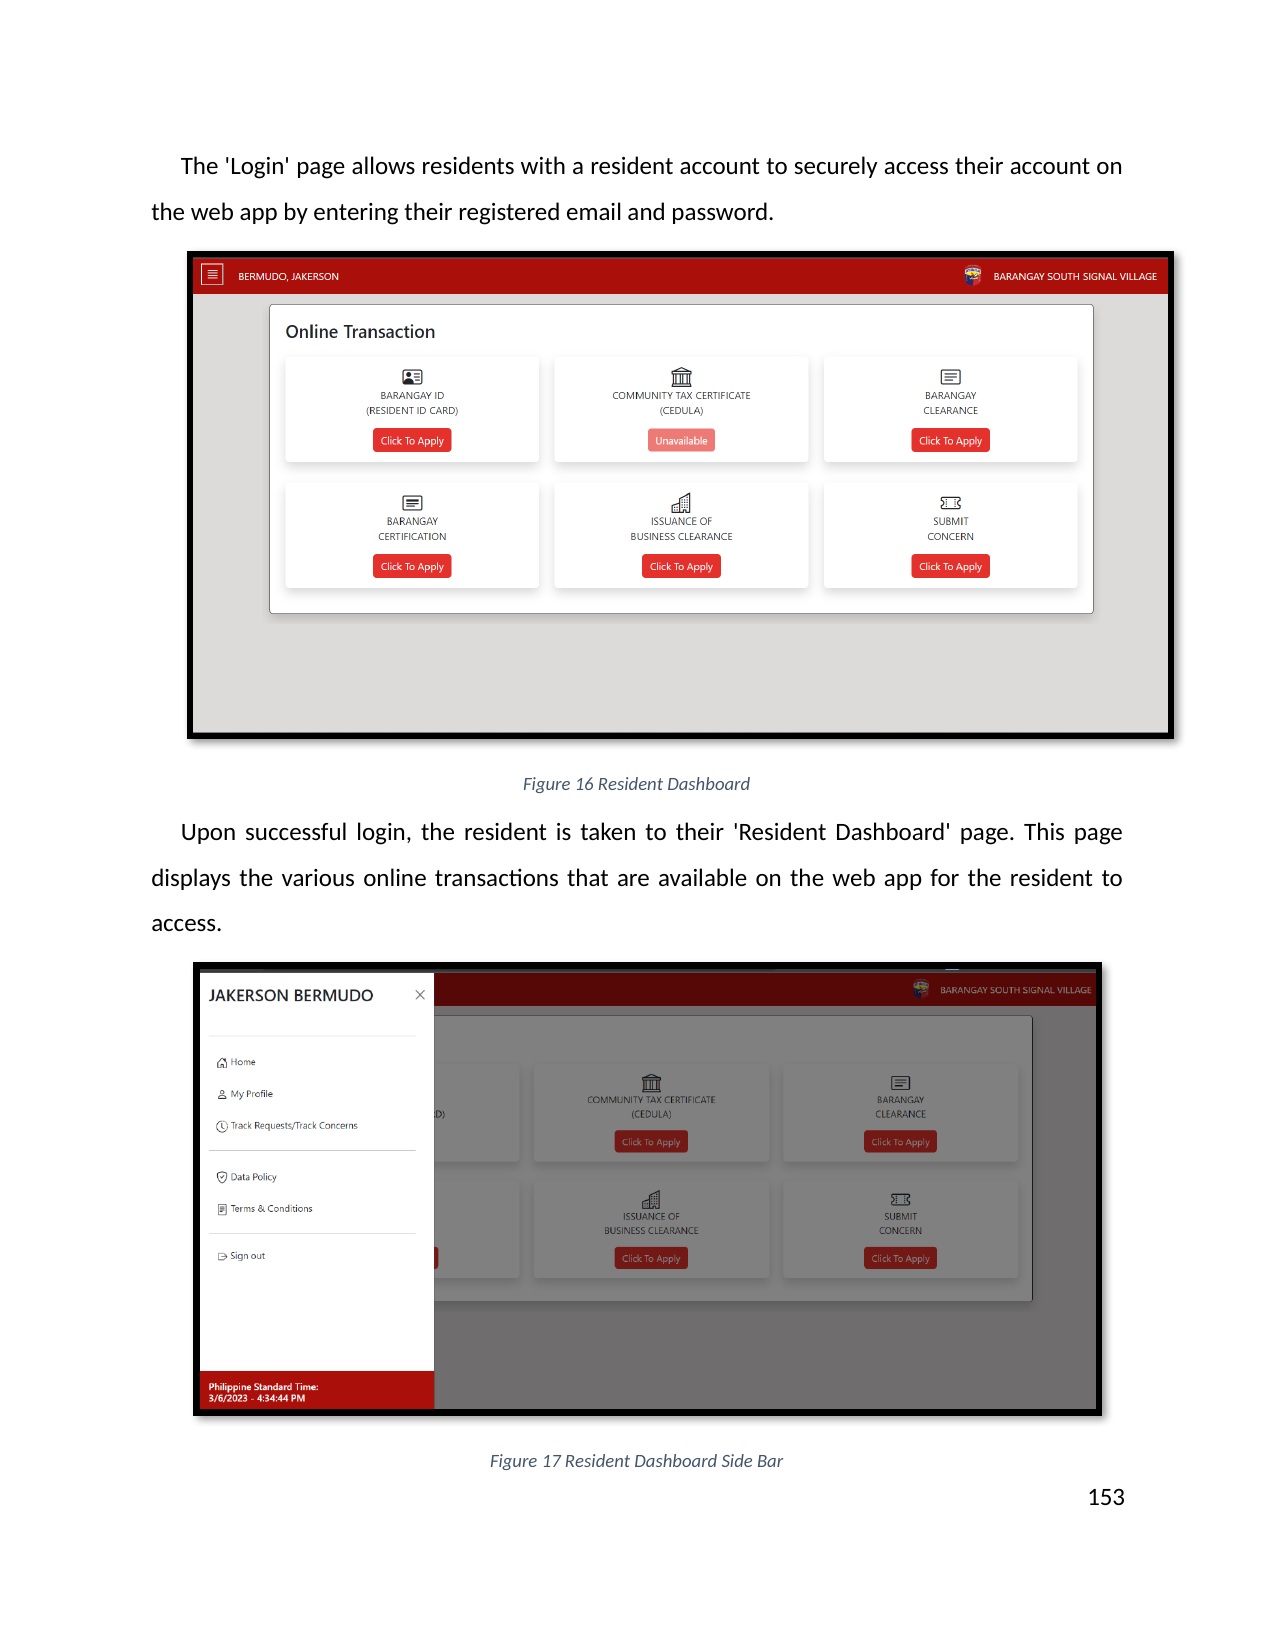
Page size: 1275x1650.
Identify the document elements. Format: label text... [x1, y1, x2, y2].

text Figure 17 Resident Dashboard Side Bar [150, 1449, 1125, 1472]
text Figure 16 Resident Dashboard [150, 772, 1125, 795]
picture [193, 257, 1168, 733]
text Upon successful login, the resident is taken to their 'Resident Dashboard' page. This page displays the various online transactions that are available on the web app for the resident to access. [151, 816, 1125, 938]
text The 'Login' page allows residents with a resident account to securely access their account on the web app by entering their registered email and password. [151, 150, 1125, 226]
picture [200, 969, 1096, 1409]
